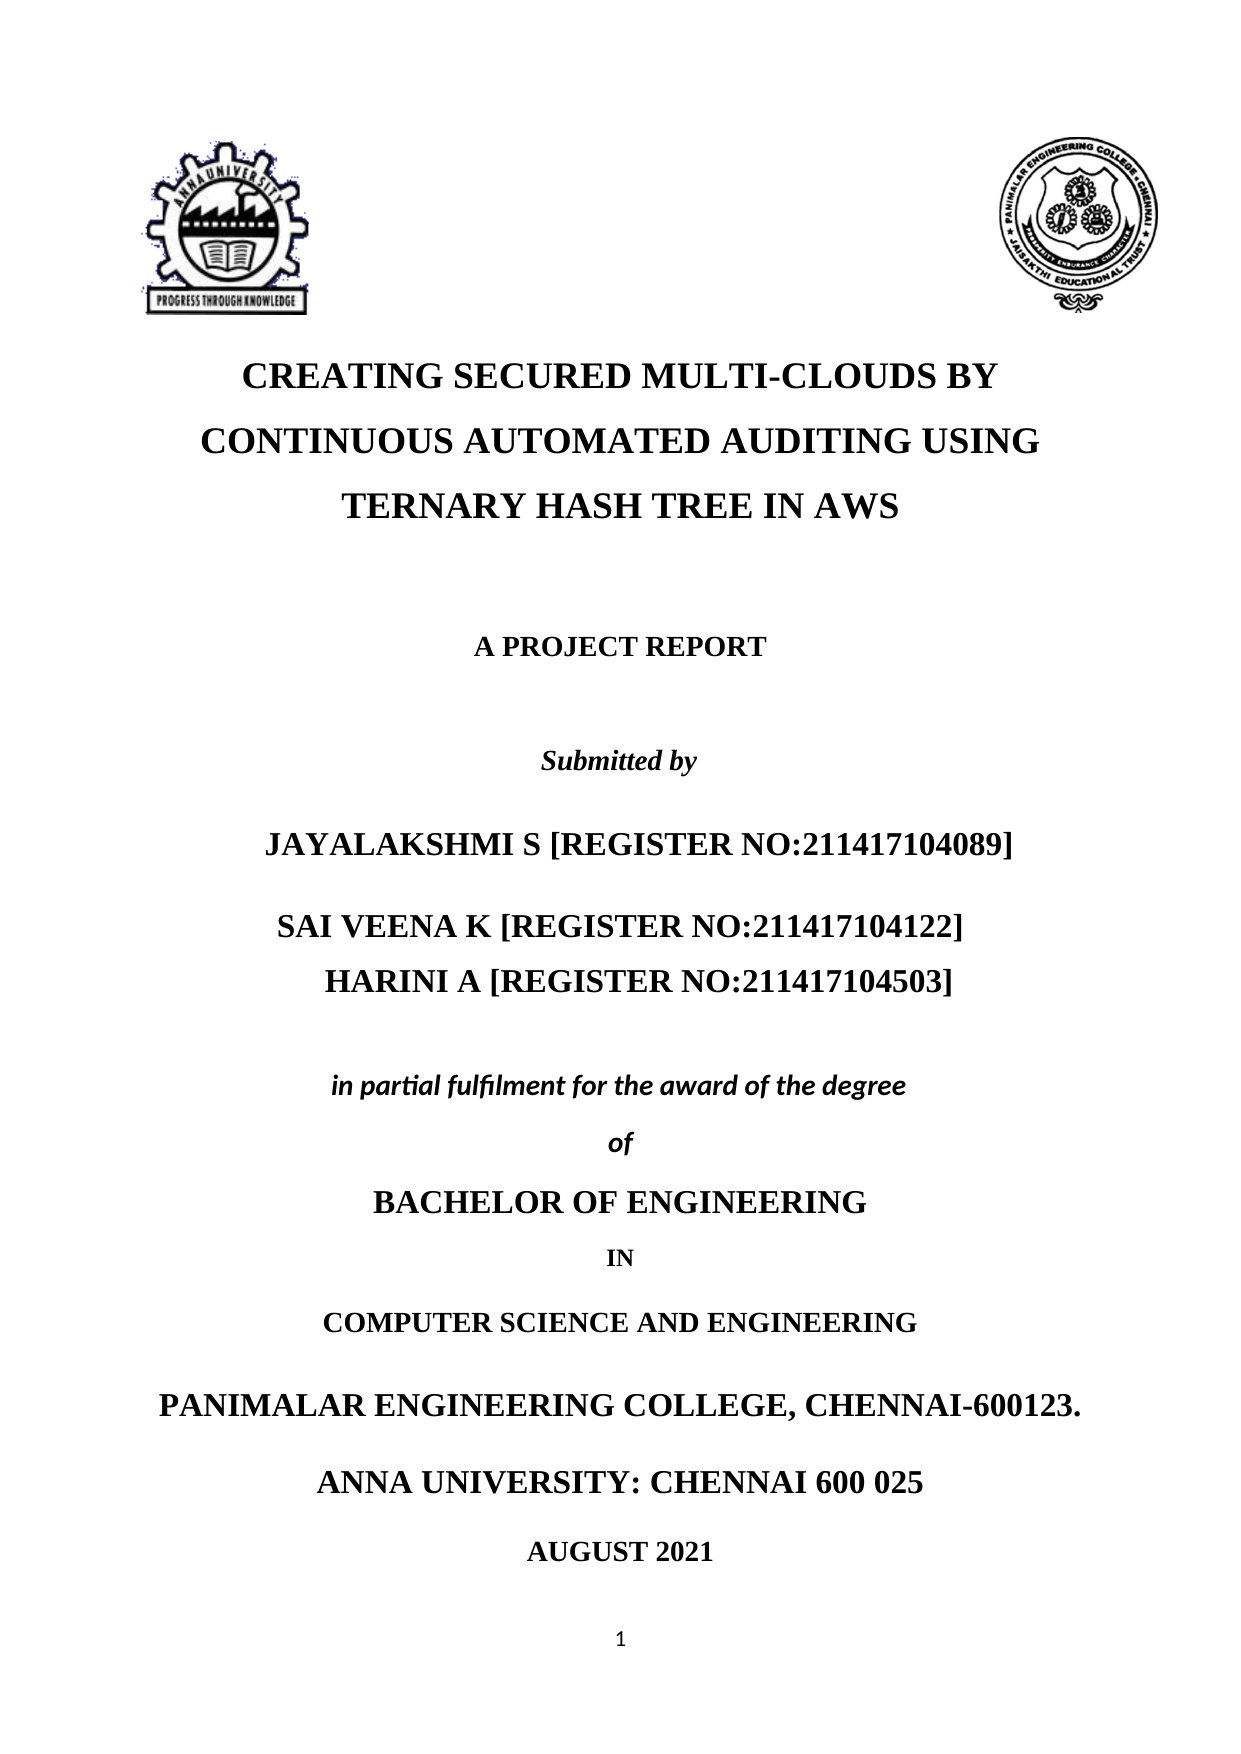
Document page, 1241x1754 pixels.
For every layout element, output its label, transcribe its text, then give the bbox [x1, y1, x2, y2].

text SAI VEENA K [REGISTER NO:211417104122] [150, 907, 1090, 945]
subtitle ANNA UNIVERSITY: CHENNAI 600 025 [150, 1462, 1090, 1500]
subtitle PANIMALAR ENGINEERING COLLEGE, CHENNAI-600123. [150, 1385, 1090, 1424]
subtitle JAYALAKSHMI S [REGISTER NO:211417104089] [187, 824, 1090, 862]
subtitle A PROJECT REPORT [150, 629, 1090, 663]
text CREATING SECURED MULTI-CLOUDS BY CONTINUOUS AUTOMATED AUDITING USING TERNARY HASH TREE IN AWS [150, 354, 1090, 526]
text of [150, 1124, 1090, 1160]
text BACHELOR OF ENGINEERING [150, 1182, 1090, 1220]
picture [984, 129, 1169, 311]
subtitle AUGUST 2021 [150, 1534, 1090, 1567]
subtitle Submitted by [150, 743, 1090, 777]
picture [140, 141, 309, 315]
subtitle IN [150, 1243, 1090, 1271]
subtitle COMPUTER SCIENCE AND ENGINEERING [150, 1305, 1090, 1338]
text in partial fulfilment for the award of the degree [150, 1067, 1090, 1102]
text HARINI A [REGISTER NO:211417104503] [187, 962, 1090, 1000]
